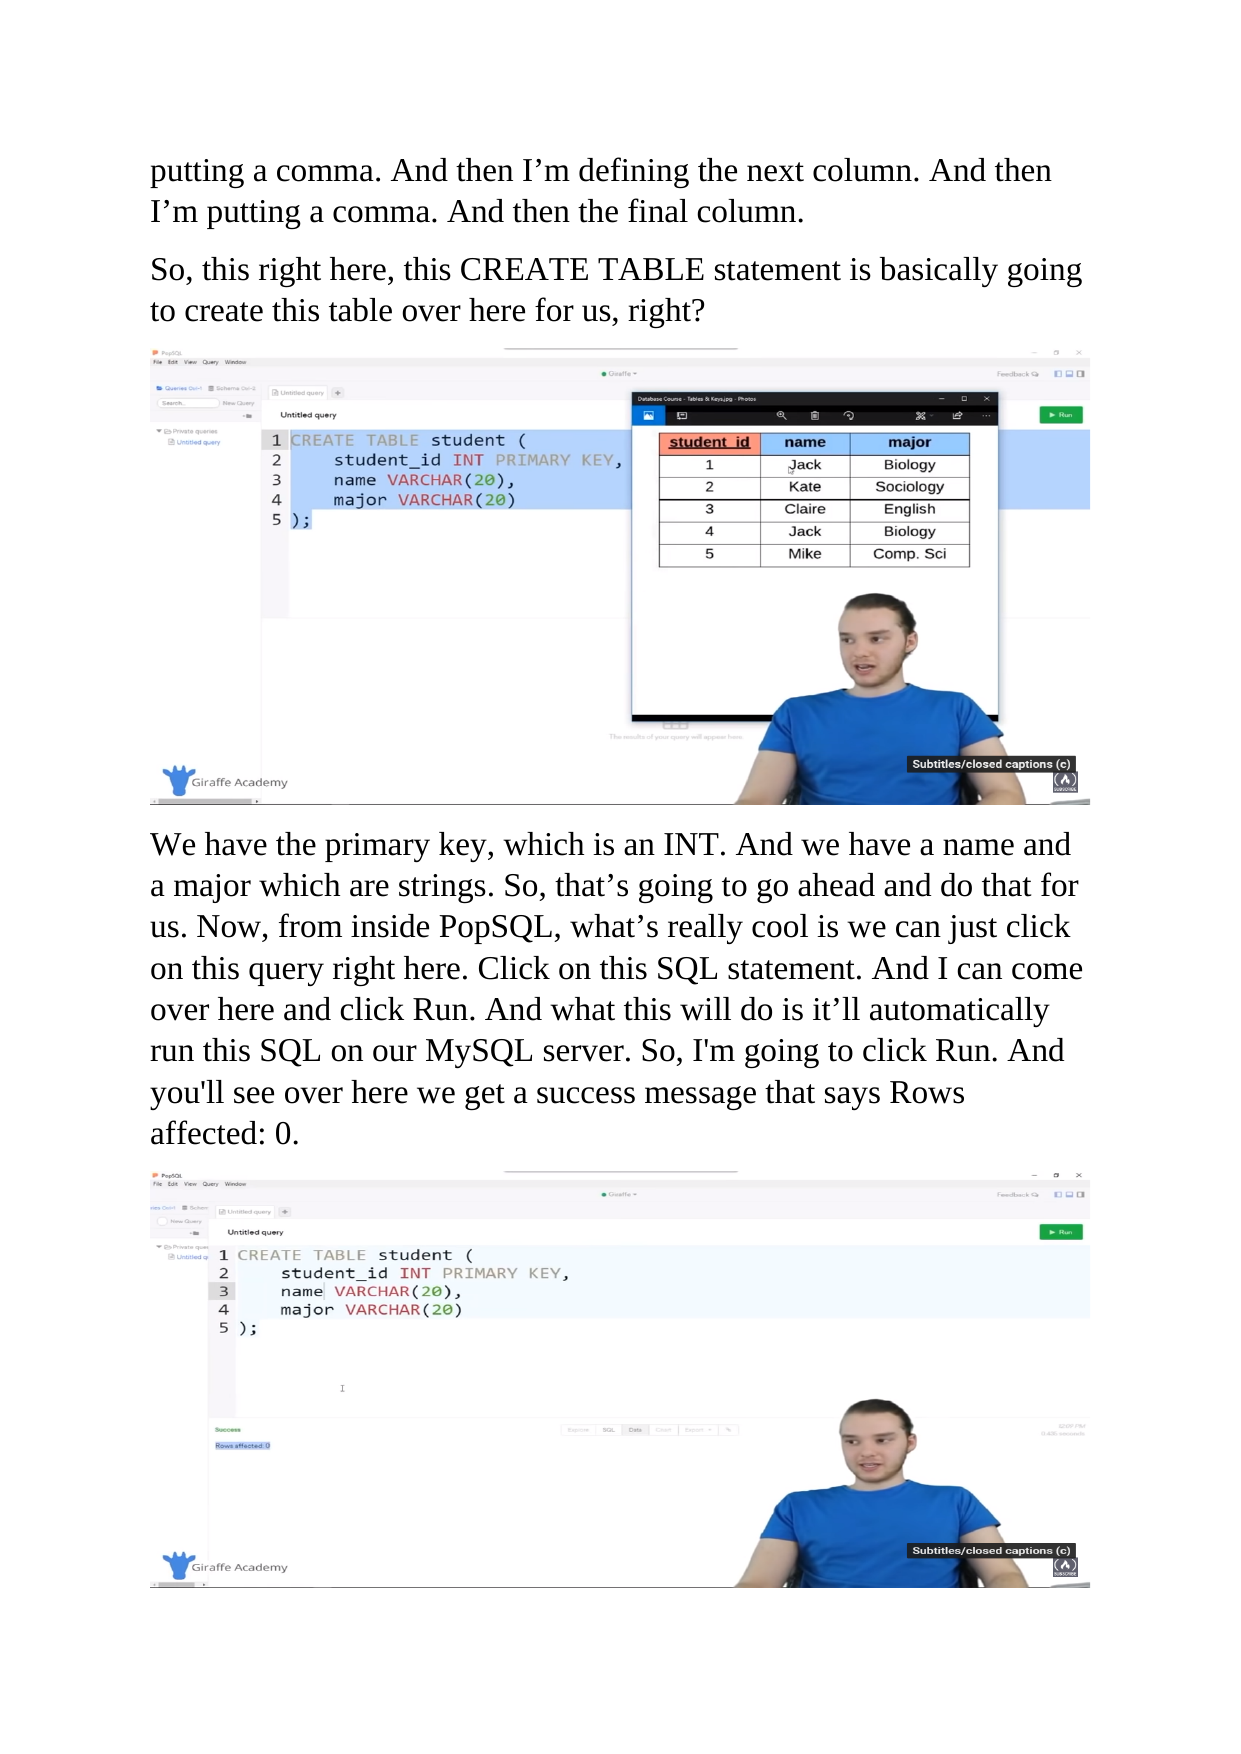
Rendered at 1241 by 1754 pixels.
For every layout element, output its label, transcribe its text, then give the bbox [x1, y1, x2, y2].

picture [150, 1171, 1091, 1588]
text We have the primary key, which is an INT. And we have a name and a major which are strings. So, that’s going to go ahead and do that for us. Now, from inside PopSQL, what’s really cool is we can just click on this query right here. Click on this SQL statement. And I can come over here and click Run. And what this will do is it’ll automatically run this SQL on our MySQL server. So, I'm going to click Run. And you'll see over here we get a success message that says Rows affected: 0. [150, 824, 1090, 1152]
text So, this right here, this CREATE TABLE statement is basically going to create this table over here for us, right? [150, 249, 1090, 329]
picture [150, 348, 1091, 805]
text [150, 150, 1090, 230]
